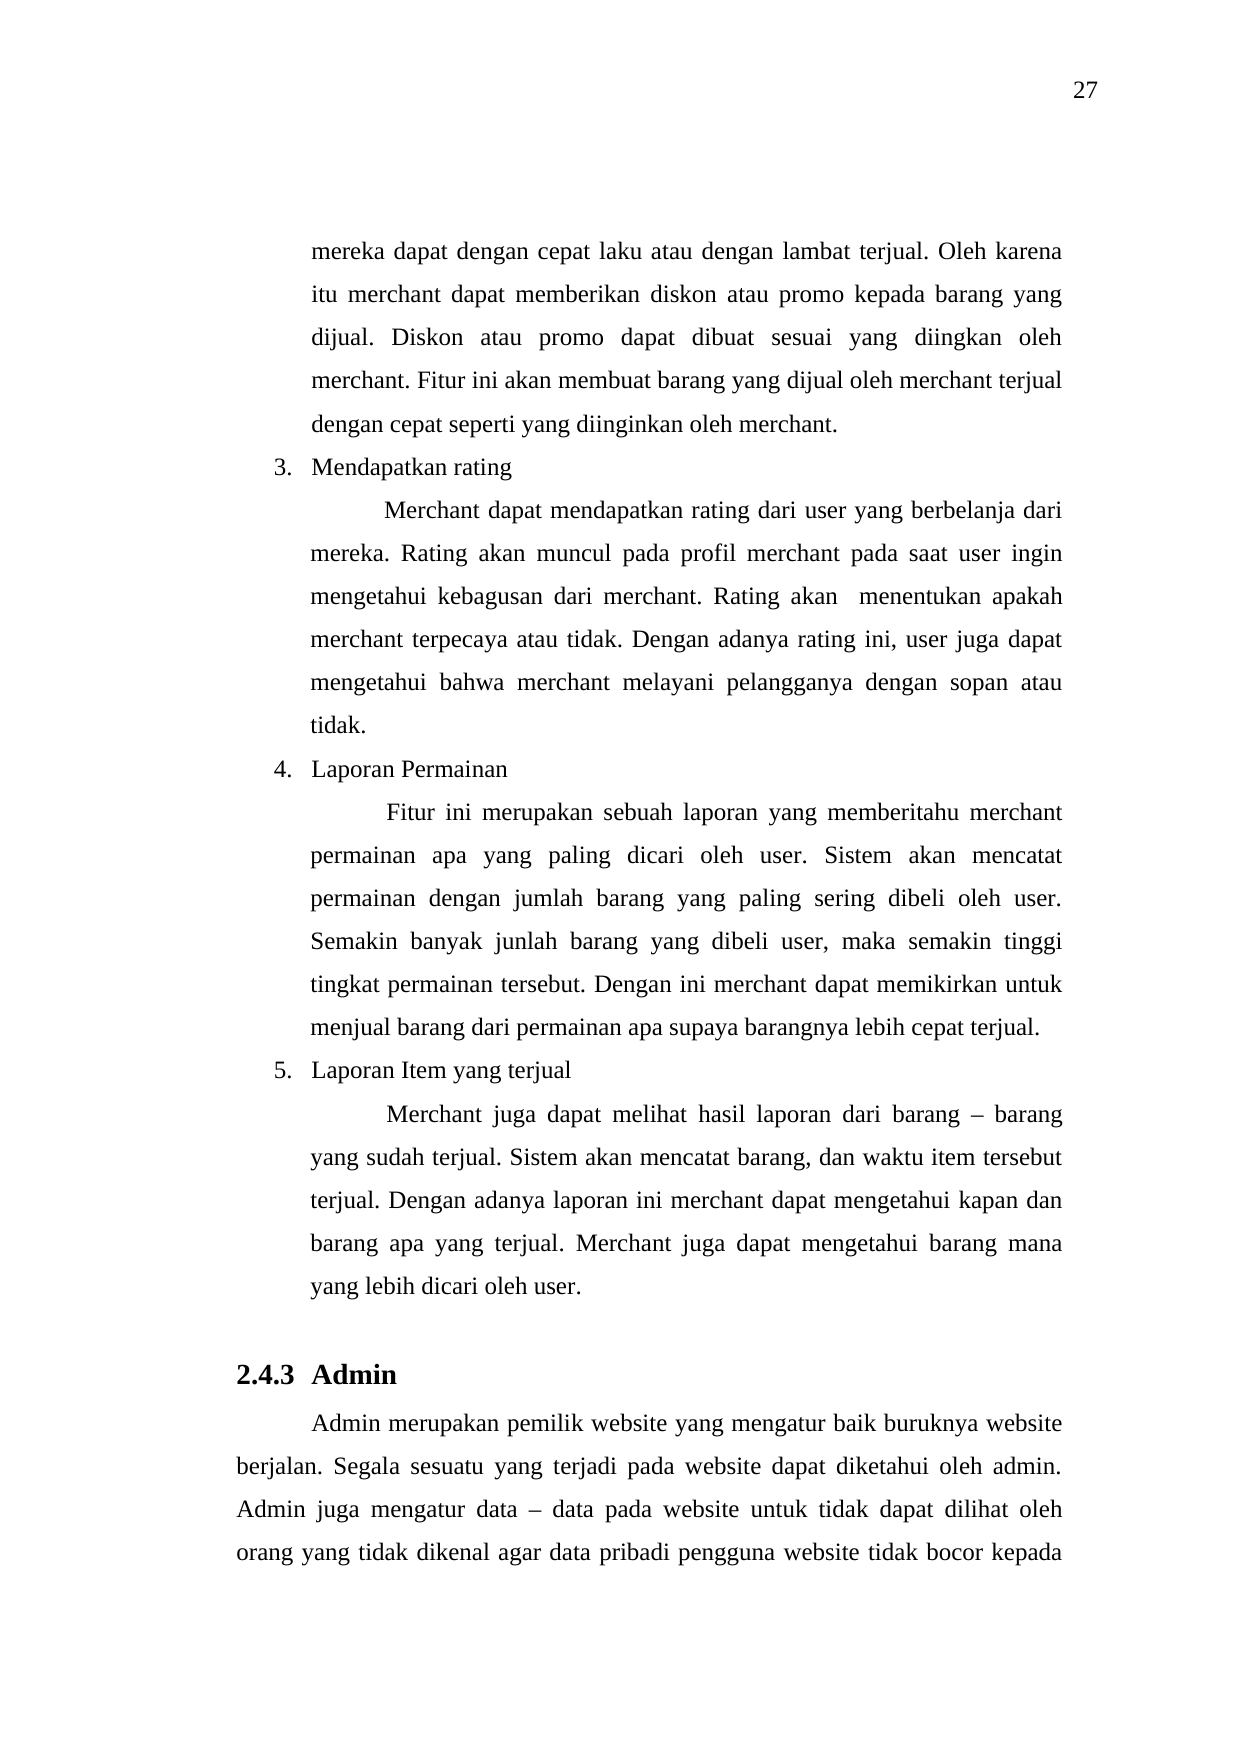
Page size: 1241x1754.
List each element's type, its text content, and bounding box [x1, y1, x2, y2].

list Mendapatkan rating [274, 452, 1063, 481]
list Merchant juga dapat melihat hasil laporan dari barang – barang yang sudah terjual. Sistem akan mencatat barang, dan waktu item tersebut terjual. Dengan adanya laporan ini merchant dapat mengetahui kapan dan barang apa yang terjual. Merchant juga dapat mengetahui barang mana yang lebih dicari oleh user. [310, 1099, 1063, 1300]
list Fitur ini merupakan sebuah laporan yang memberitahu merchant permainan apa yang paling dicari oleh user. Sistem akan mencatat permainan dengan jumlah barang yang paling sering dibeli oleh user. Semakin banyak junlah barang yang dibeli user, maka semakin tinggi tingkat permainan tersebut. Dengan ini merchant dapat memikirkan untuk menjual barang dari permainan apa supaya barangnya lebih cepat terjual. [310, 797, 1063, 1041]
list Laporan Permainan [274, 754, 1063, 782]
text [236, 1408, 1063, 1566]
list Merchant dapat mendapatkan rating dari user yang berbelanja dari mereka. Rating akan muncul pada profil merchant pada saat user ingin mengetahui kebagusan dari merchant. Rating akan menentukan apakah merchant terpecaya atau tidak. Dengan adanya rating ini, user juga dapat mengetahui bahwa merchant melayani pelangganya dengan sopan atau tidak. [310, 495, 1063, 739]
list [311, 236, 1063, 437]
text 2.4.3 Admin [236, 1357, 1063, 1391]
list Laporan Item yang terjual [274, 1056, 1063, 1084]
